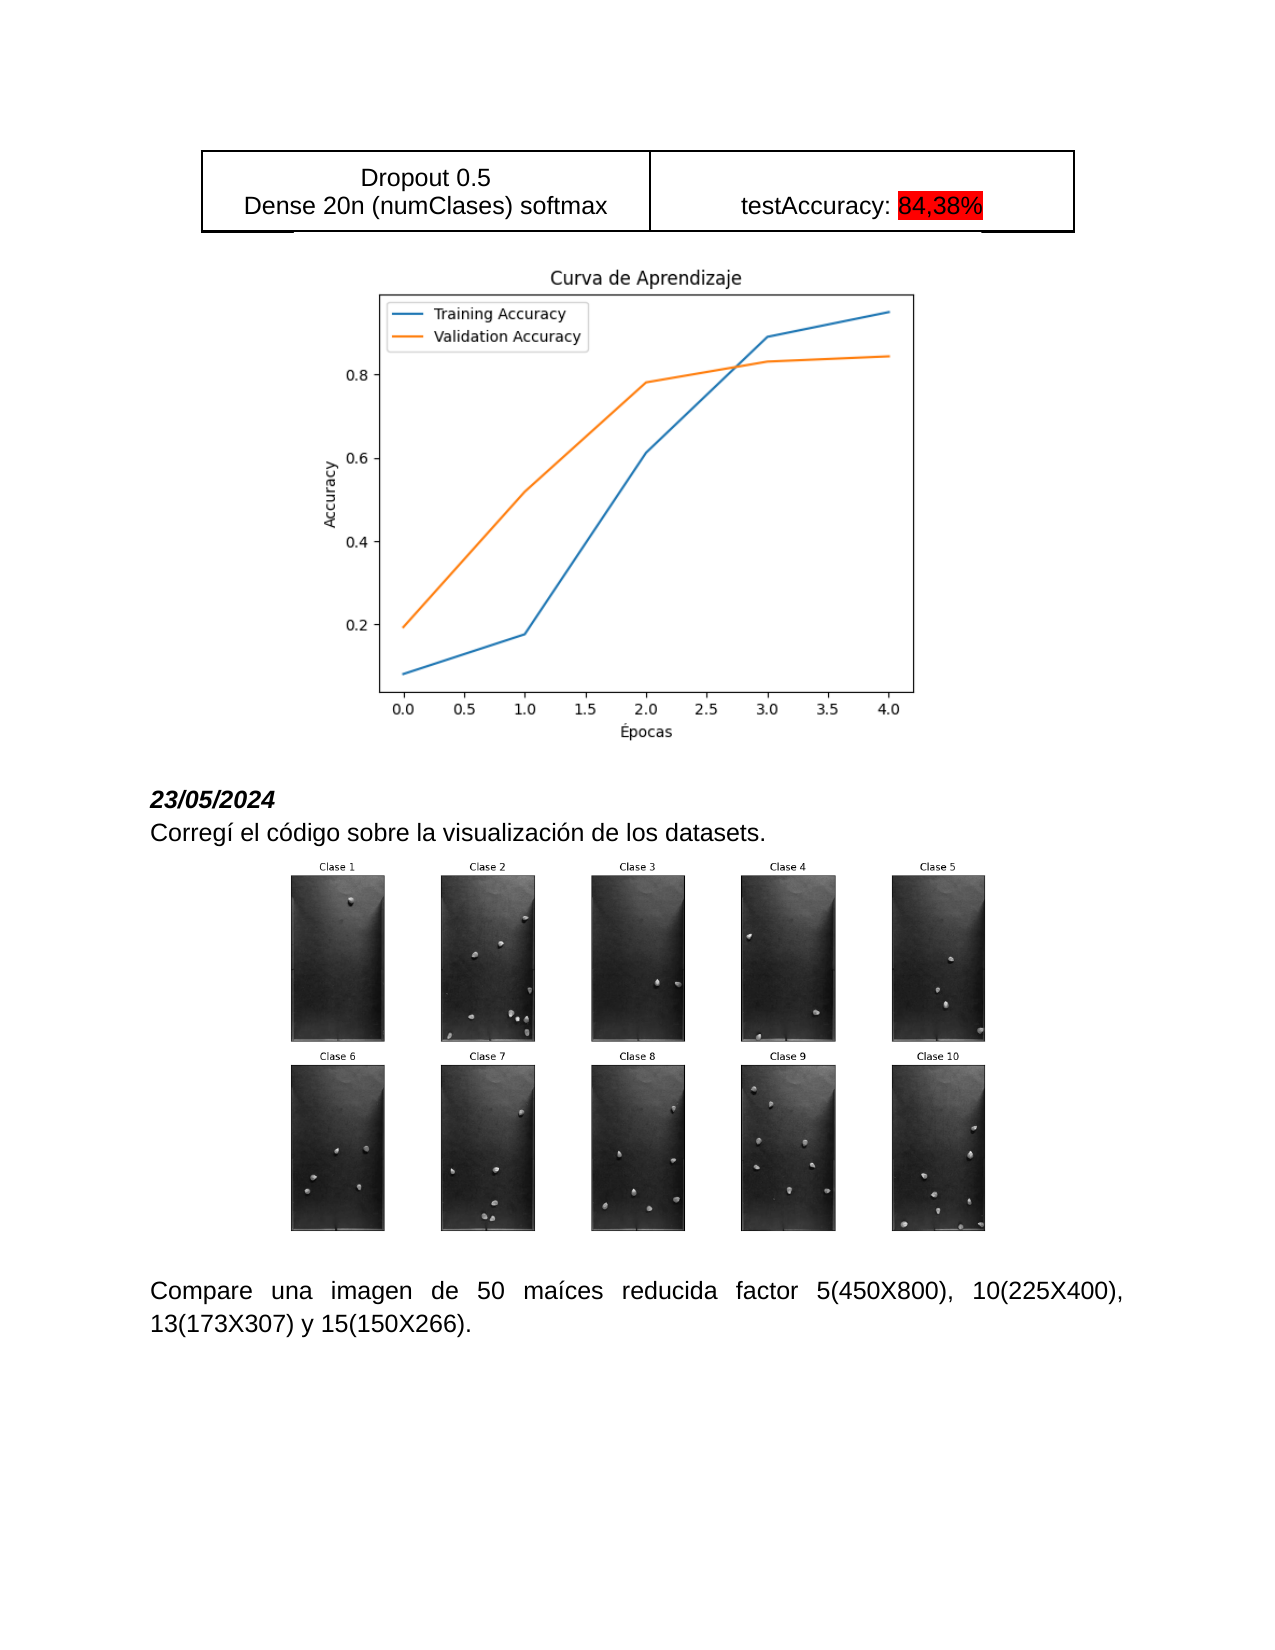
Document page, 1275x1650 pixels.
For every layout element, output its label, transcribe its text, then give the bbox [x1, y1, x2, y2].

picture [293, 232, 982, 749]
text Corregí el código sobre la visualización de los datasets. [150, 818, 1125, 847]
text Compare una imagen de 50 maíces reducida factor 5(450X800), 10(225X400), 13(173X307) y 15(150X266). [150, 1276, 1125, 1338]
picture [236, 851, 1039, 1240]
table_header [651, 152, 1073, 230]
text 23/05/2024 [150, 785, 1125, 814]
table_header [203, 152, 649, 230]
